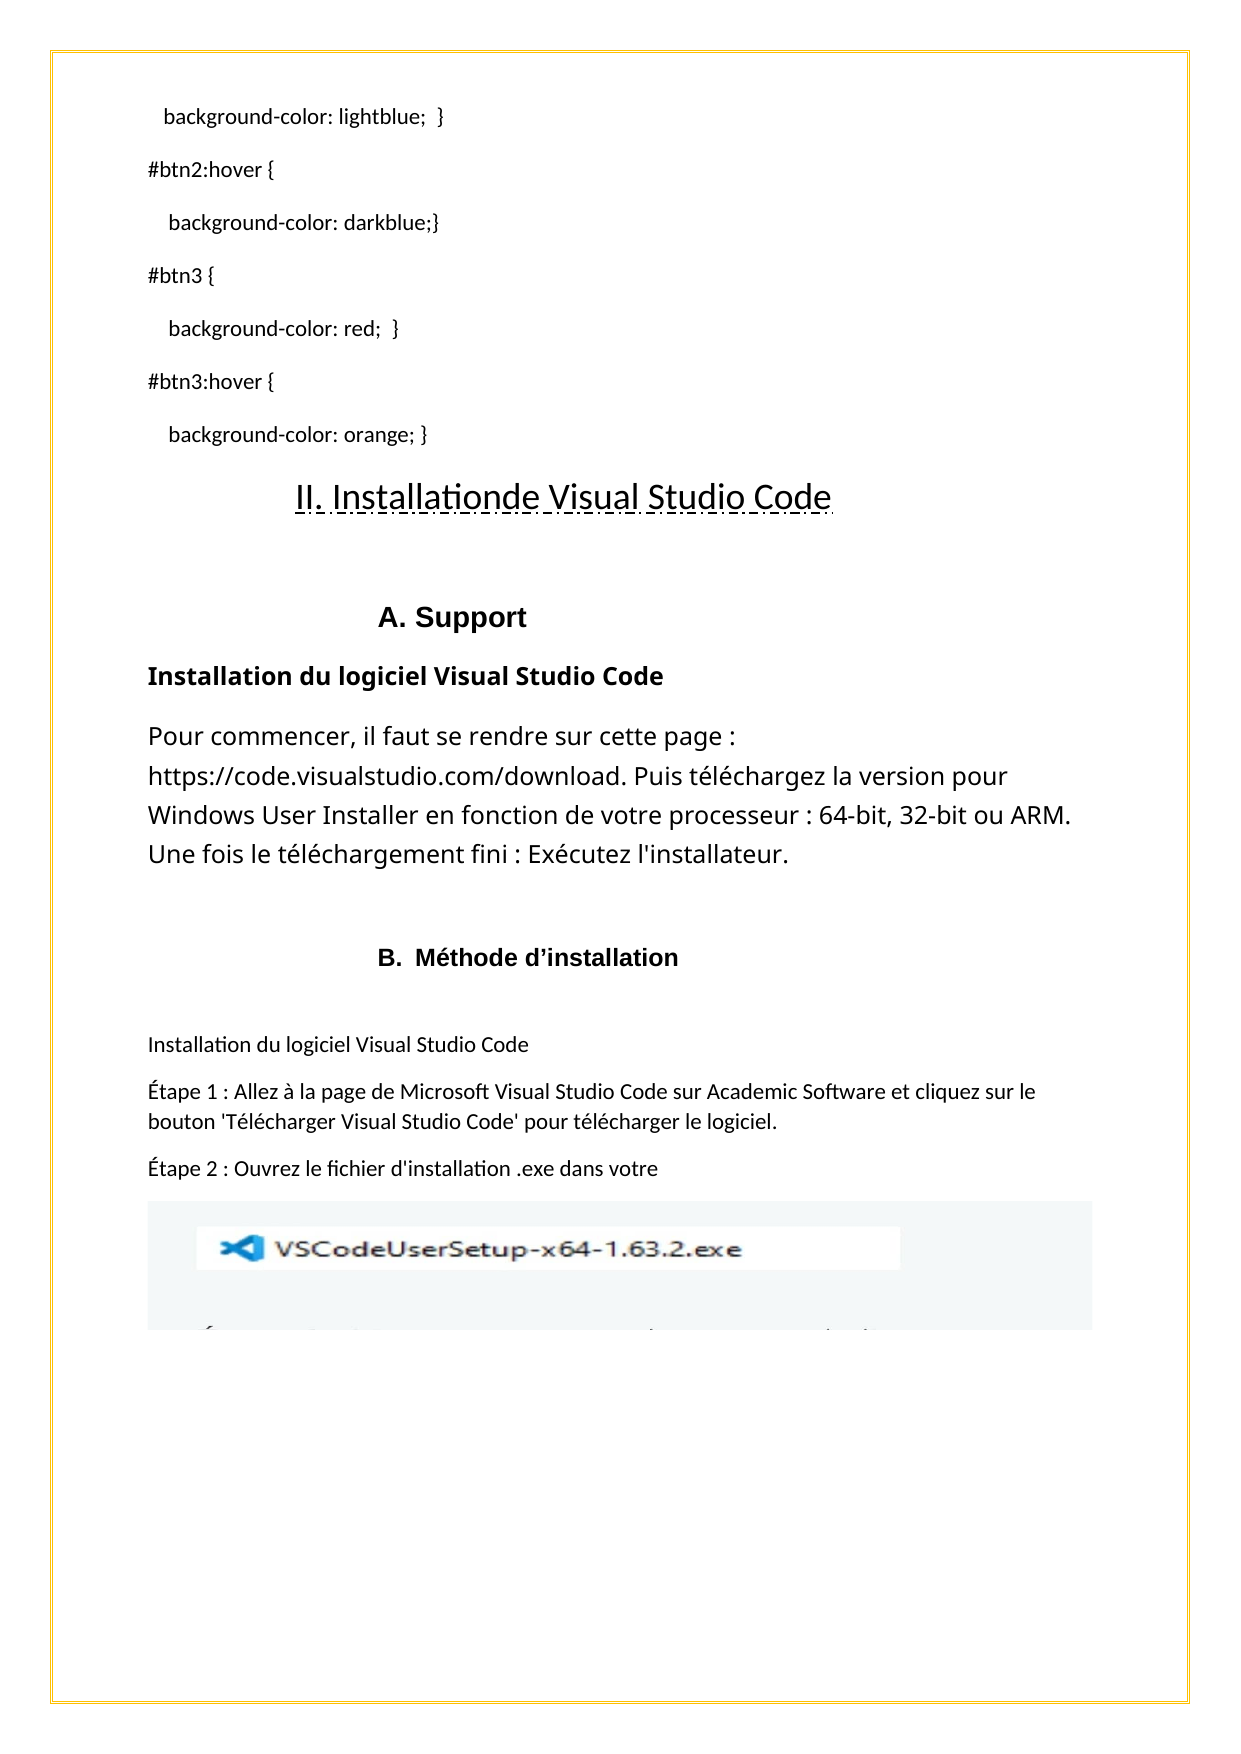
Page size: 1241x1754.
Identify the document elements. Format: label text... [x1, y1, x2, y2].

text #btn3:hover { [148, 367, 1092, 395]
text Étape 1 : Allez à la page de Microsoft Visual Studio Code sur Academic Software et cliquez sur le bouton 'Télécharger Visual Studio Code' pour télécharger le logiciel. [148, 1077, 1092, 1135]
text Installation du logiciel Visual Studio Code [148, 1030, 1092, 1058]
text II. Installationde Visual Studio Code [221, 473, 1092, 519]
text Installation du logiciel Visual Studio Code [148, 659, 1092, 693]
text background-color: lightblue; } [148, 102, 1092, 130]
text Pour commencer, il faut se rendre sur cette page : https://code.visualstudio.com/download. Puis téléchargez la version pour Windows User Installer en fonction de votre processeur : 64-bit, 32-bit ou ARM. Une fois le téléchargement fini : Exécutez l'installateur. [148, 719, 1092, 871]
text #btn2:hover { [148, 155, 1092, 183]
text Étape 2 : Ouvrez le fichier d'installation .exe dans votre [148, 1154, 1092, 1182]
text #btn3 { [148, 261, 1092, 289]
list Support [377, 599, 1092, 633]
picture [147, 1201, 1093, 1330]
text background-color: orange; } [148, 420, 1092, 448]
text background-color: darkblue;} [148, 208, 1092, 236]
text background-color: red; } [148, 314, 1092, 342]
list Méthode d’installation [377, 943, 1092, 972]
